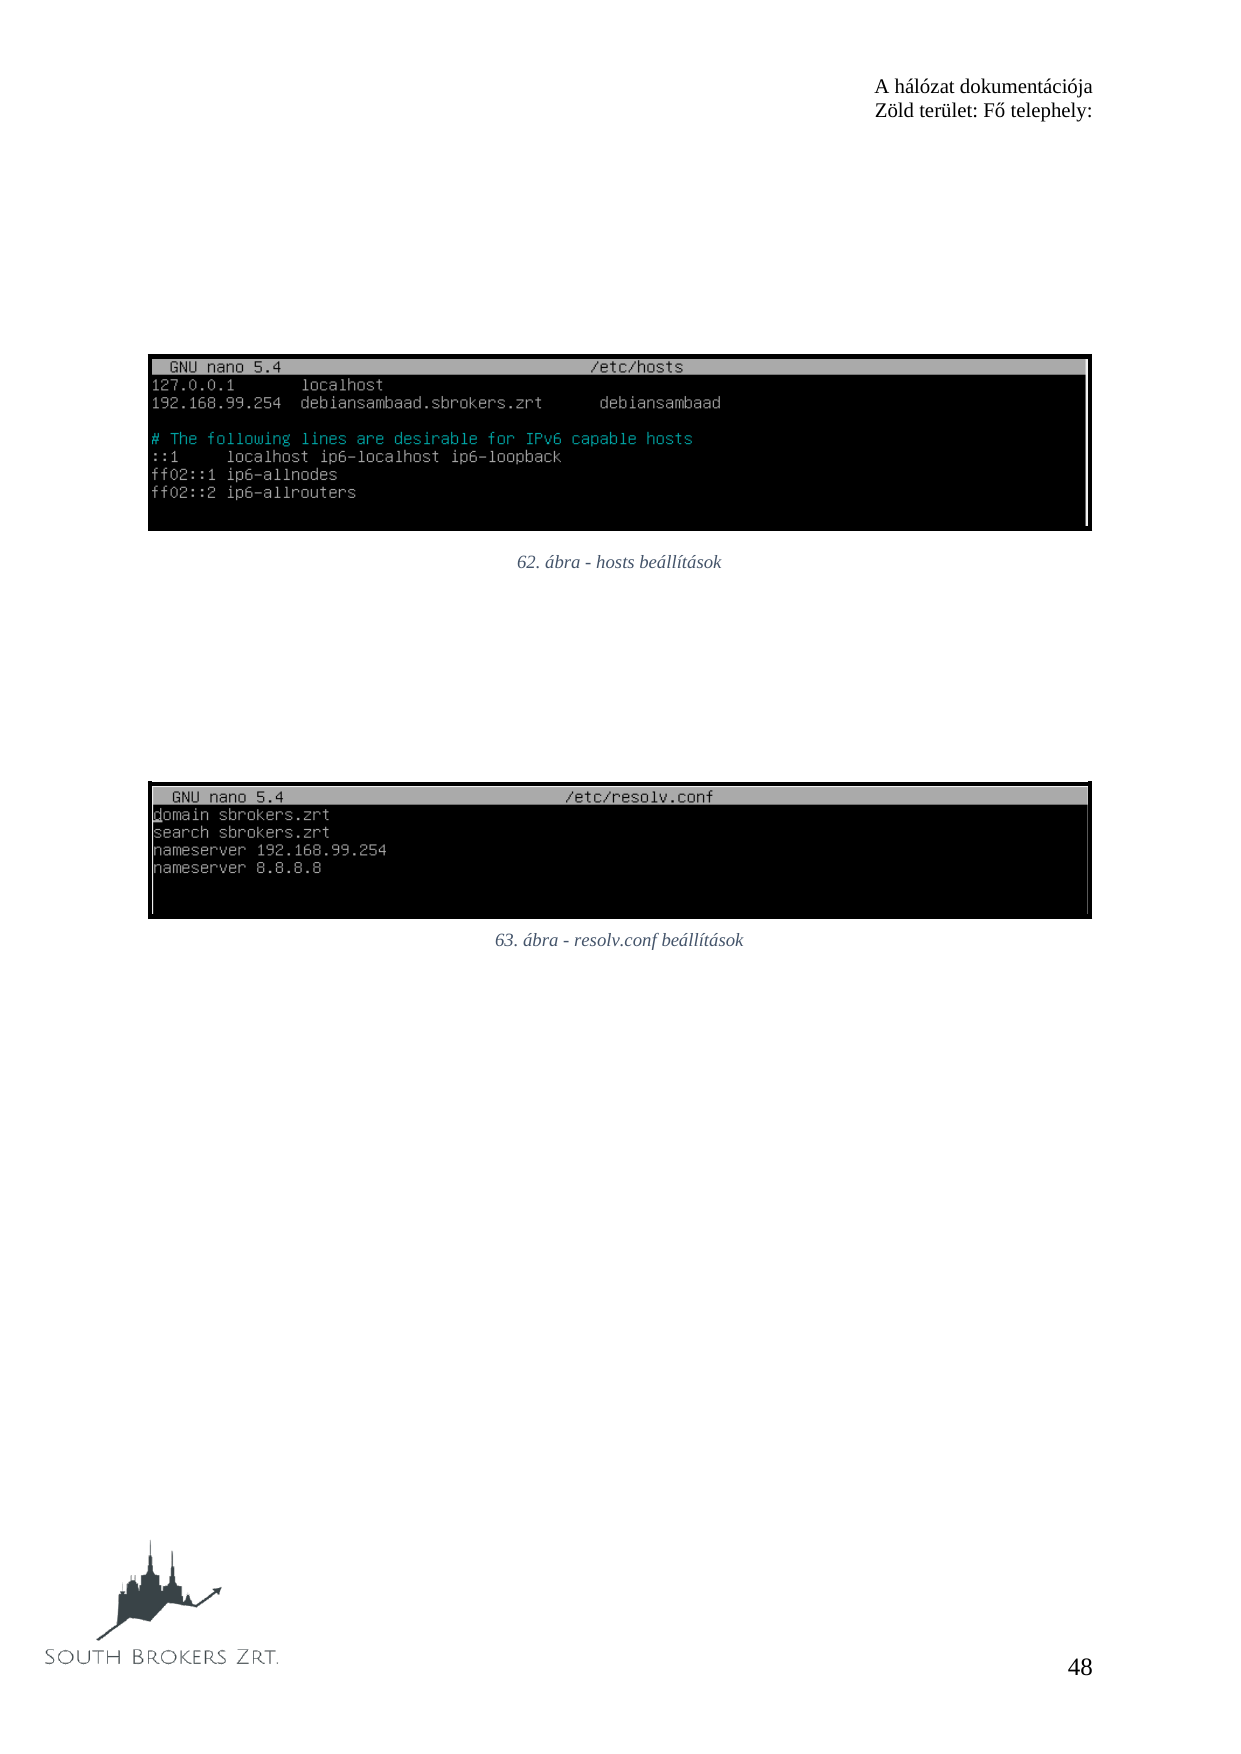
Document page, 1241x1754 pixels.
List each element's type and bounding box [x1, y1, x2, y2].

picture [152, 359, 1088, 526]
picture [0, 1475, 318, 1754]
picture [152, 786, 1088, 914]
